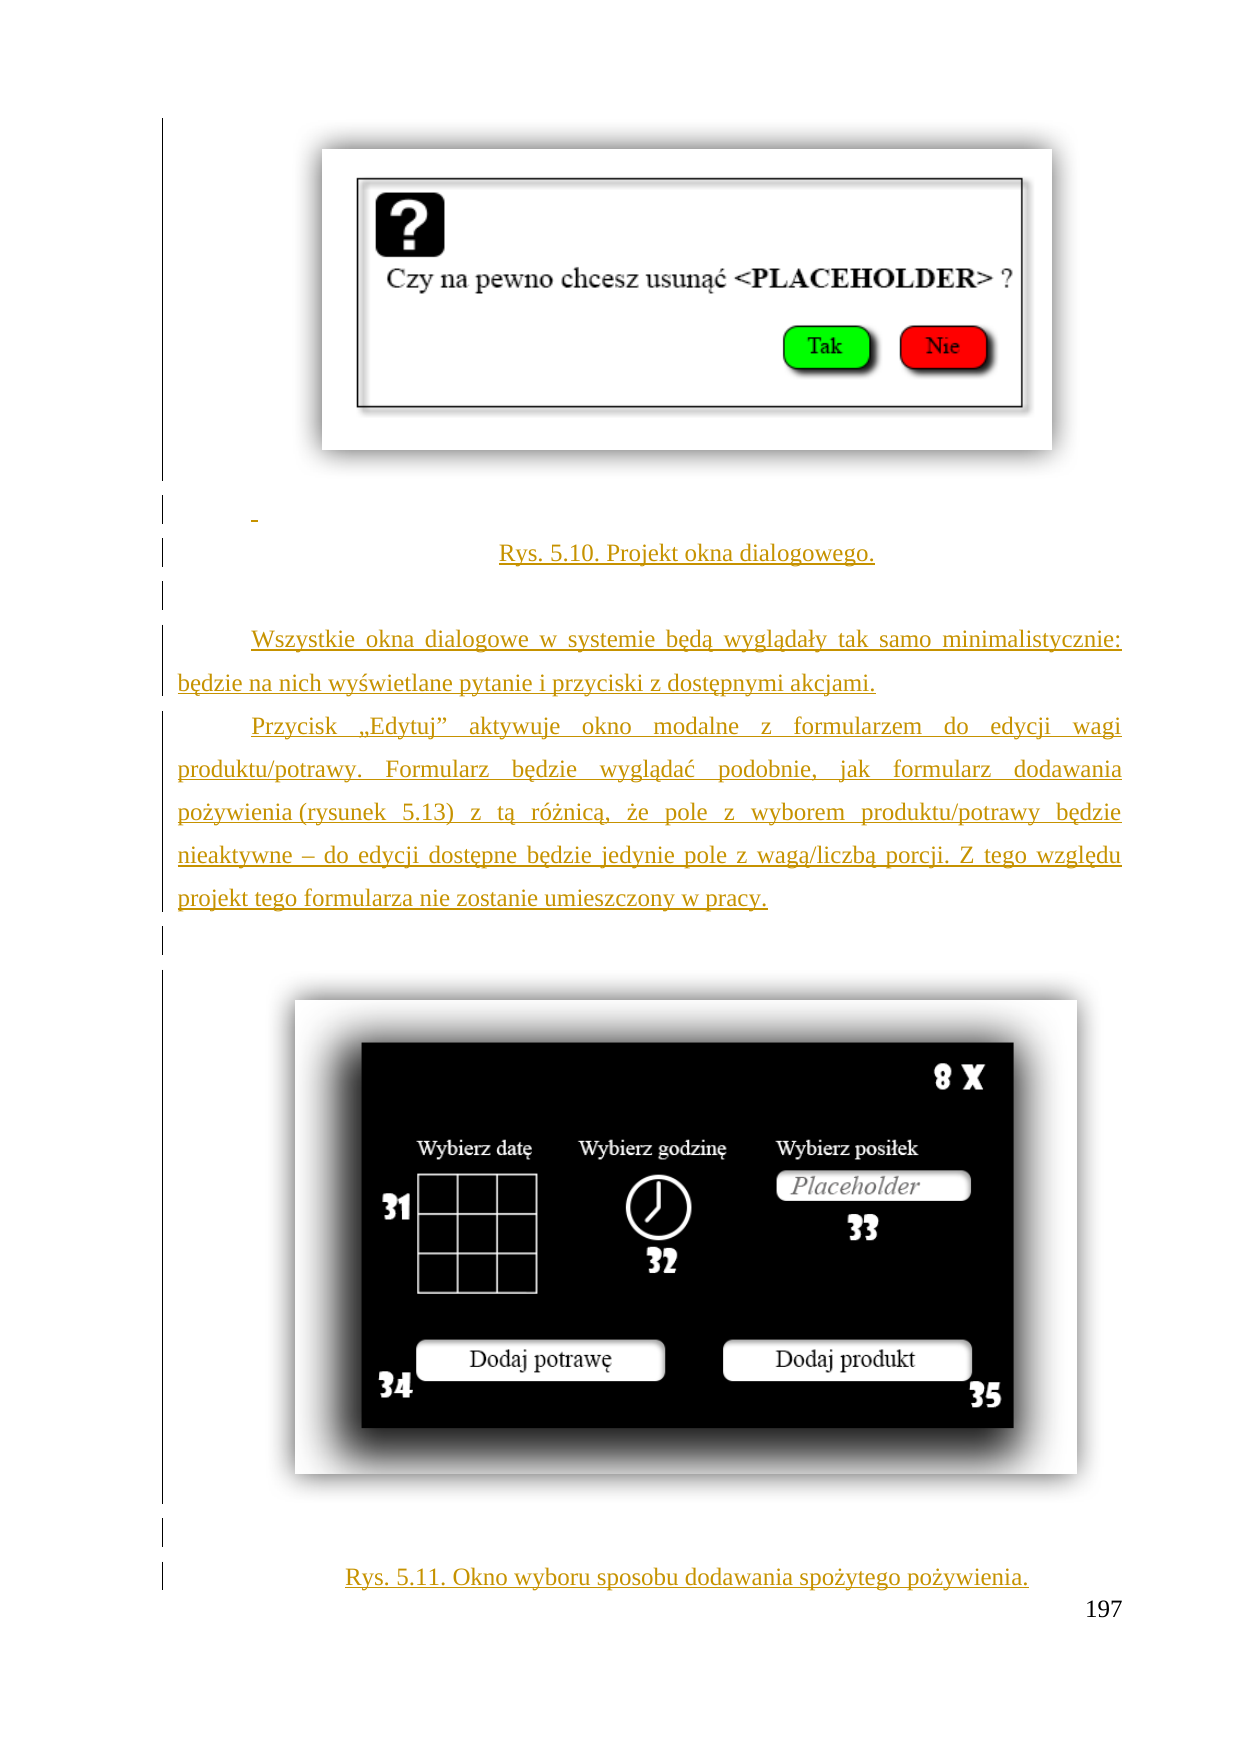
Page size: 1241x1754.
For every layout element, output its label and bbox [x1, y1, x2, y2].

picture [295, 1000, 1077, 1474]
picture [322, 149, 1052, 450]
